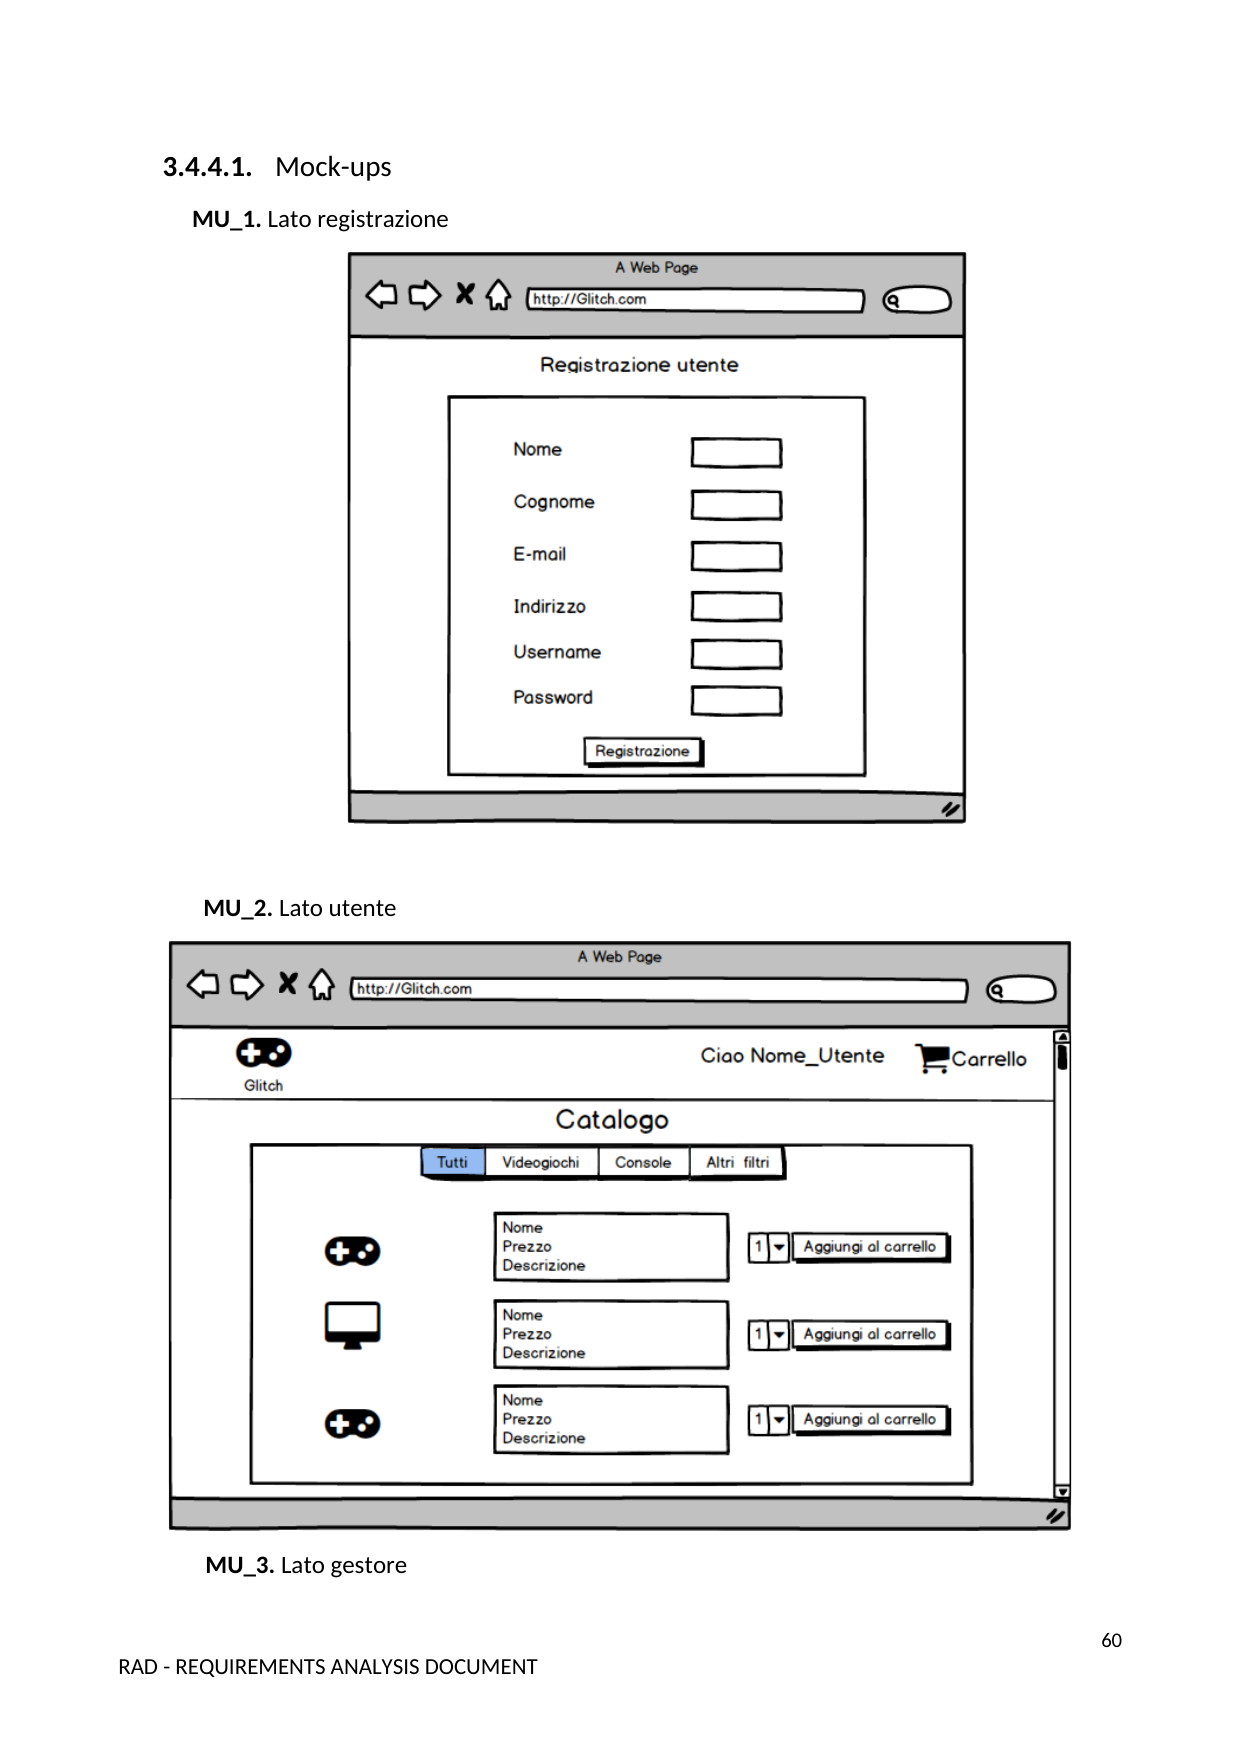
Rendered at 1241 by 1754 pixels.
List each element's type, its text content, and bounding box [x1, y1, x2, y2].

picture [168, 941, 1072, 1531]
text MU_3. Lato gestore [192, 1550, 1122, 1580]
picture [347, 252, 967, 824]
text MU_1. Lato registrazione [192, 203, 1122, 233]
list Mock-ups [162, 148, 1122, 183]
text MU_2. Lato utente [192, 892, 1122, 922]
